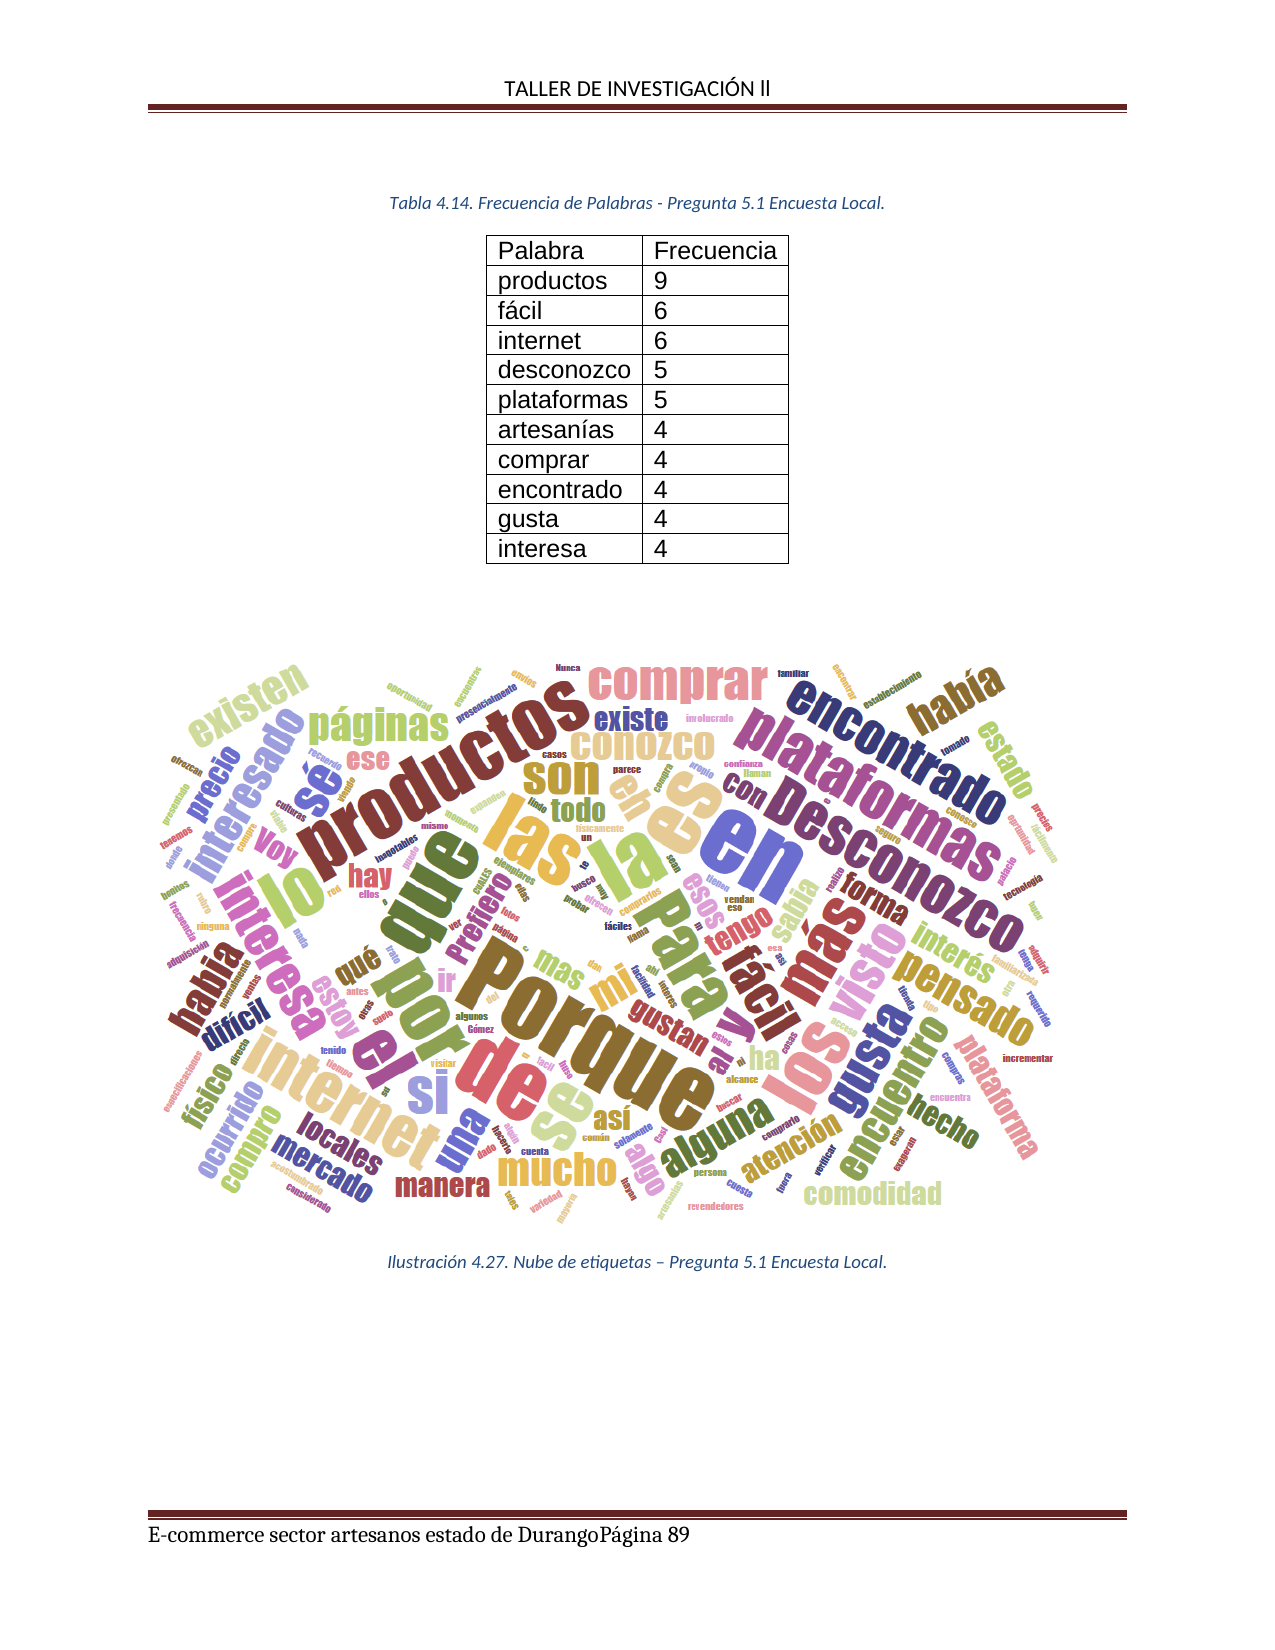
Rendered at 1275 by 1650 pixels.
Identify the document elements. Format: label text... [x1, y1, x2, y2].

table_cell internet [487, 326, 642, 354]
table_cell 6 [643, 326, 788, 354]
table_cell gusta [487, 504, 642, 533]
table_cell 5 [643, 355, 788, 384]
table_cell plataformas [487, 385, 642, 414]
picture [147, 646, 1068, 1226]
table_cell 4 [643, 475, 788, 503]
table_cell artesanías [487, 415, 642, 444]
table_cell productos [487, 266, 642, 295]
table_cell comprar [487, 445, 642, 473]
table_header Palabra [487, 236, 642, 265]
table_cell 6 [643, 296, 788, 324]
table_cell 5 [643, 385, 788, 414]
table_cell 4 [643, 415, 788, 444]
table_cell desconozco [487, 355, 642, 384]
table_header Frecuencia [643, 236, 788, 265]
table_cell interesa [487, 534, 642, 563]
table_cell encontrado [487, 475, 642, 503]
table_cell 4 [643, 445, 788, 473]
table_cell 4 [643, 534, 788, 563]
table_cell fácil [487, 296, 642, 324]
table_cell 9 [643, 266, 788, 295]
table_cell 4 [643, 504, 788, 533]
